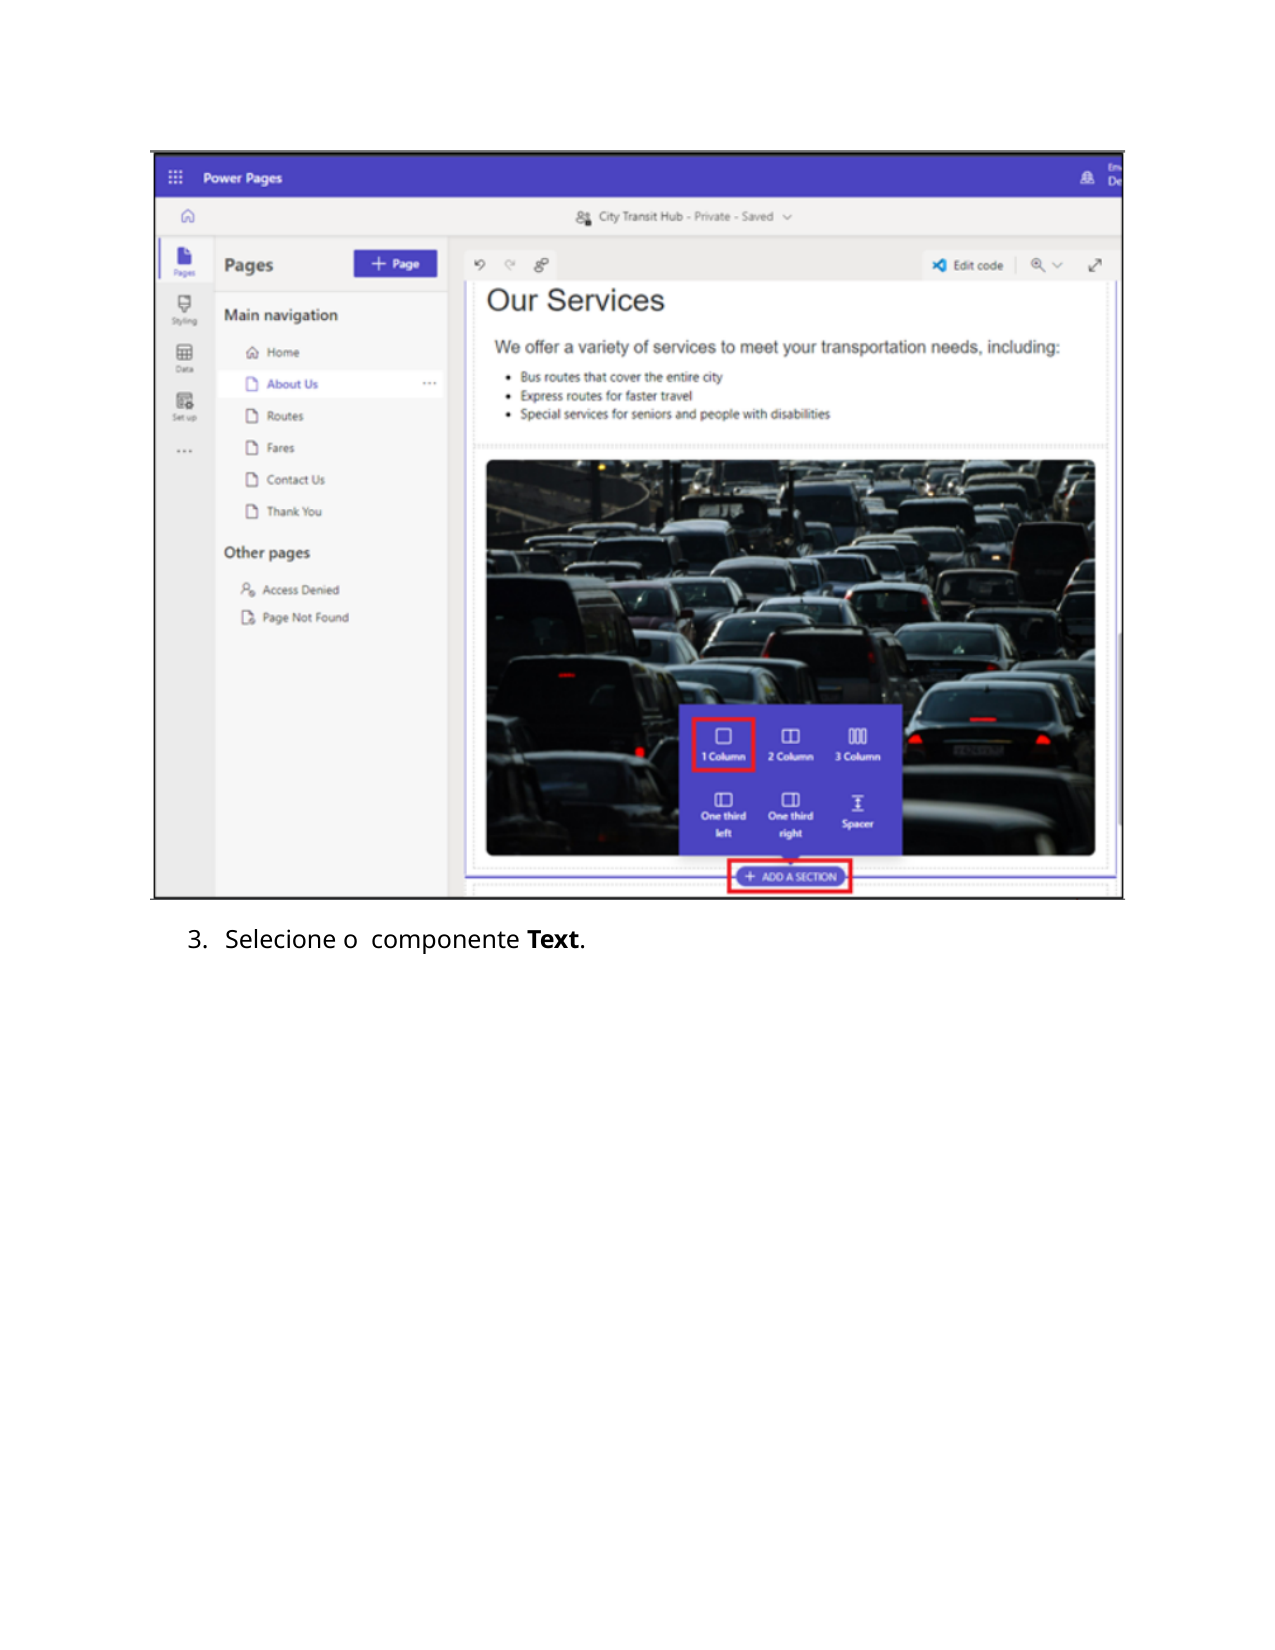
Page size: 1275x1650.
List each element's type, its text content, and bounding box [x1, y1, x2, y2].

picture [150, 150, 1125, 900]
list Selecione o componente Text. [187, 921, 1125, 955]
